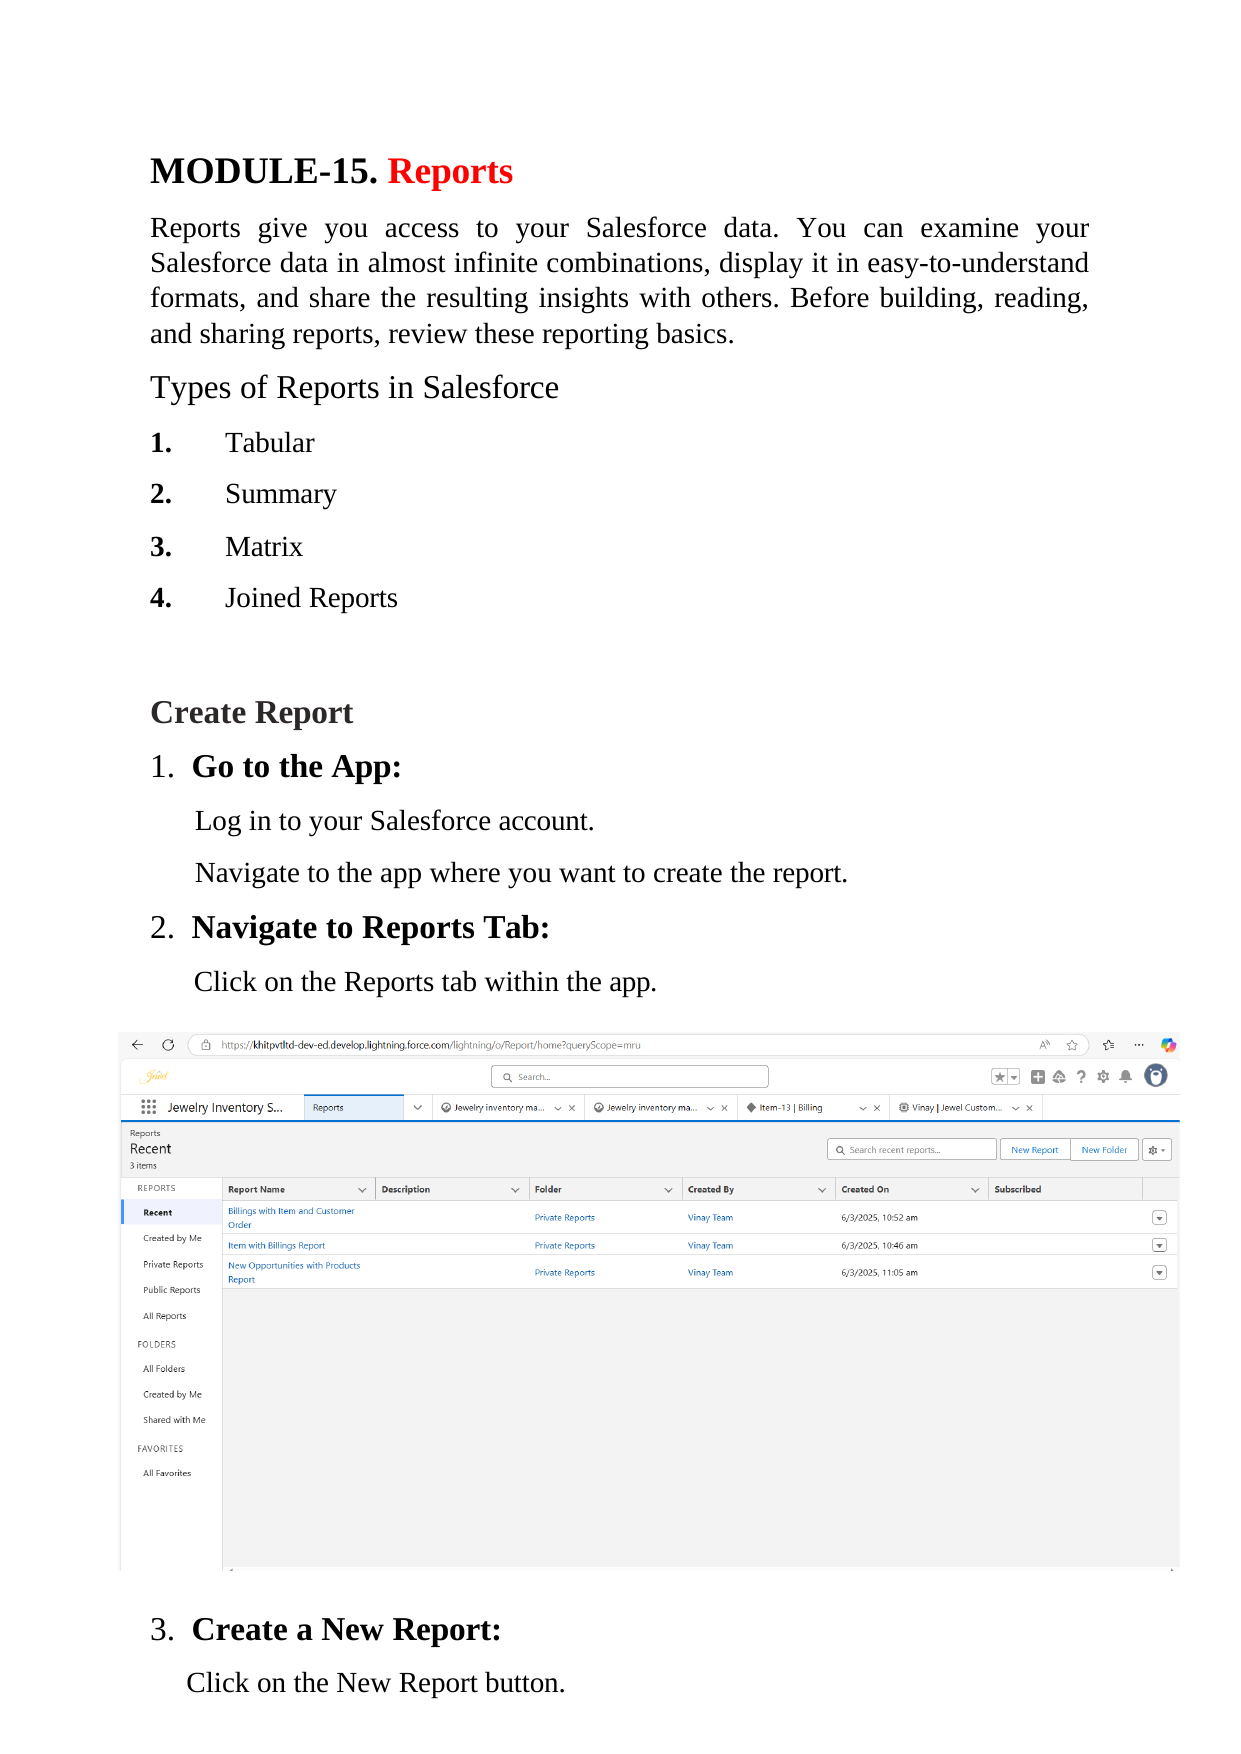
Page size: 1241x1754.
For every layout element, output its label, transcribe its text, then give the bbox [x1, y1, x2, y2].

list Summary [150, 477, 1181, 510]
text Click on the Reports tab within the app. [193, 964, 1181, 998]
subtitle Go to the App: [150, 746, 1181, 784]
subtitle Create a New Report: [150, 1609, 1181, 1647]
picture [118, 1032, 1180, 1571]
list Tabular [150, 425, 1181, 458]
text Navigate to the app where you want to create the report. [194, 855, 1181, 889]
subtitle MODULE-15. Reports [150, 148, 1181, 191]
text Log in to your Salesforce account. [194, 803, 1181, 837]
list Joined Reports [150, 580, 1181, 614]
text Create Report [150, 692, 1181, 730]
text Reports give you access to your Salesforce data. You can examine your Salesforce data in almost infinite combinations, display it in easy-to-understand formats, and share the resulting insights with others. Before building, reading, and sharing reports, review these reporting basics. [150, 210, 1090, 349]
text Click on the New Report button. [186, 1666, 1181, 1699]
subtitle Navigate to Reports Tab: [150, 907, 1181, 945]
list Matrix [150, 529, 1181, 562]
subtitle Types of Reports in Salesforce [150, 368, 1181, 406]
